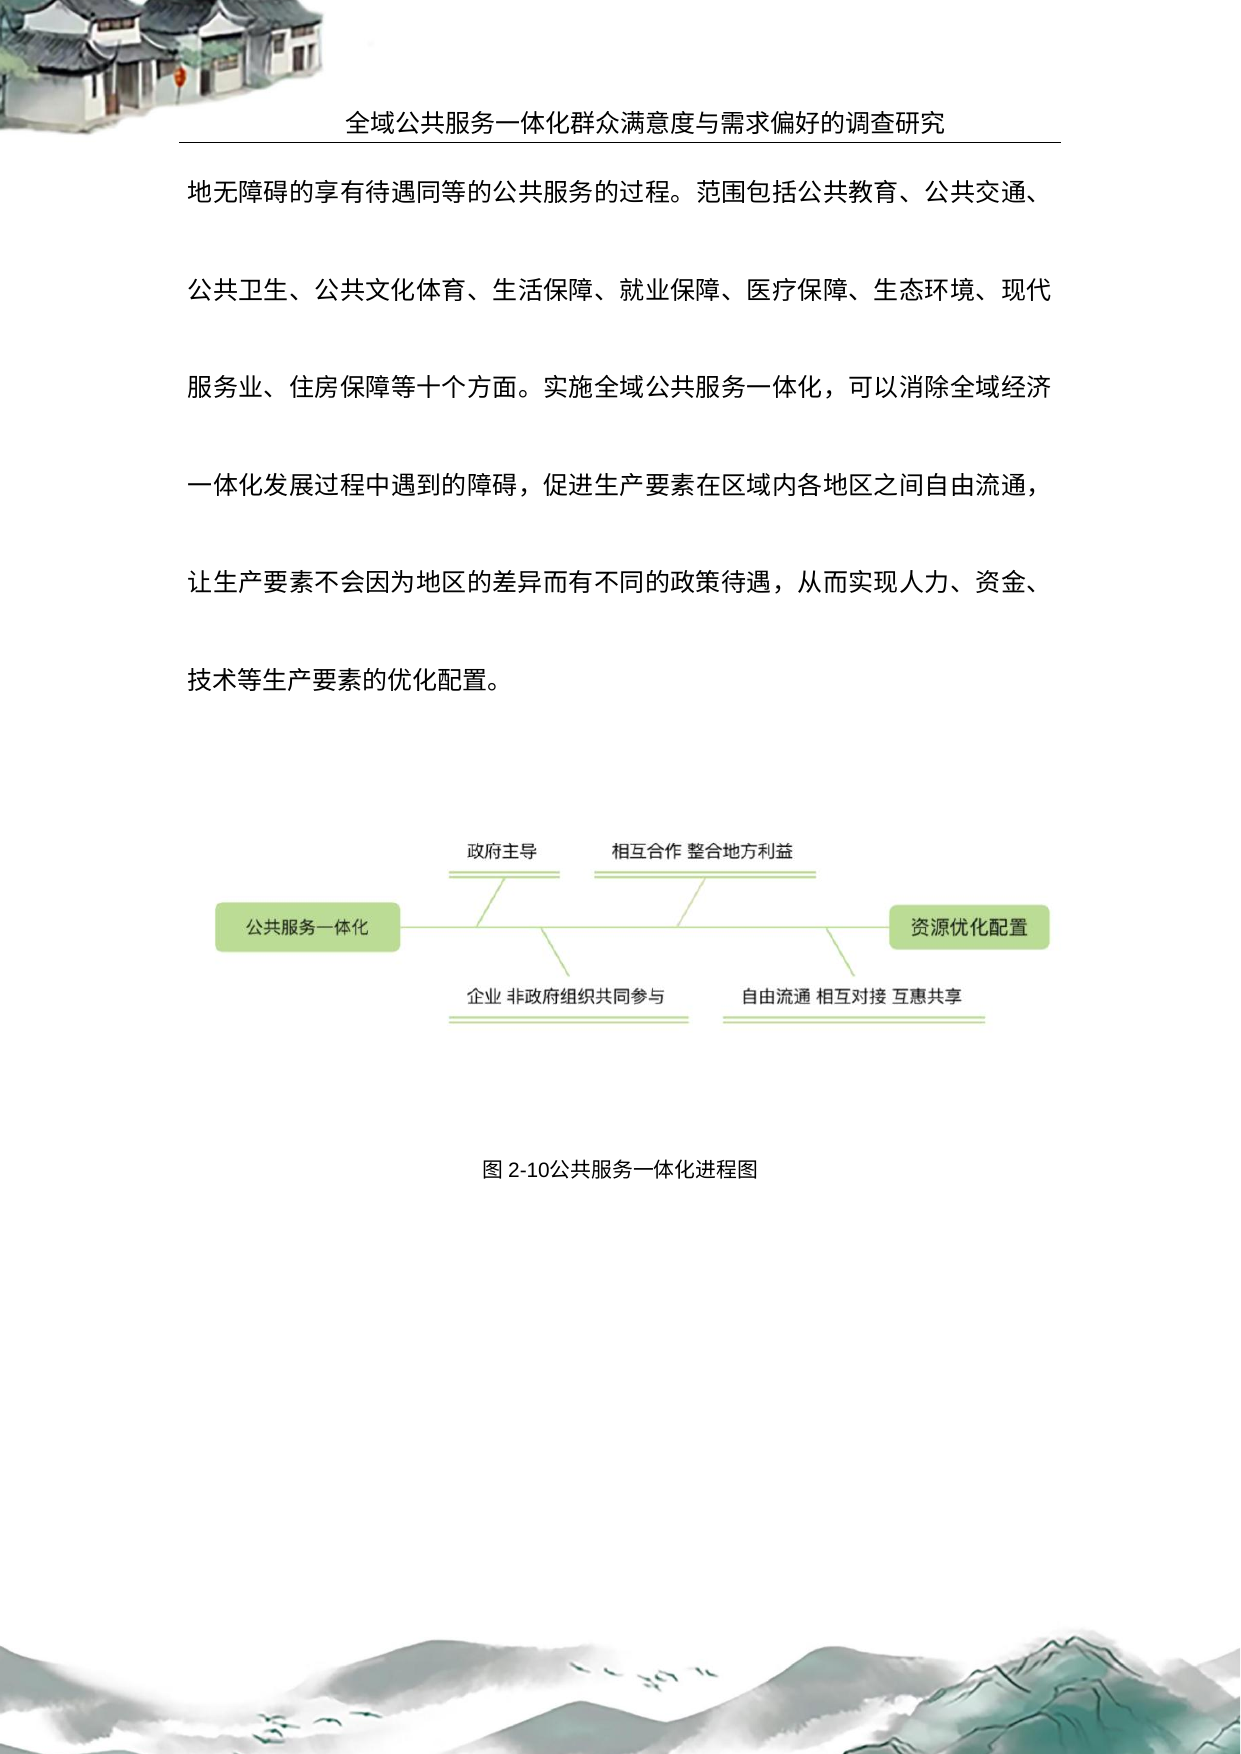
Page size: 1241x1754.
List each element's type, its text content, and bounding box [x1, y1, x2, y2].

text 图 2-2公共服务一体化进程图 [187, 1121, 1053, 1184]
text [187, 158, 1053, 711]
picture [0, 0, 1241, 1754]
